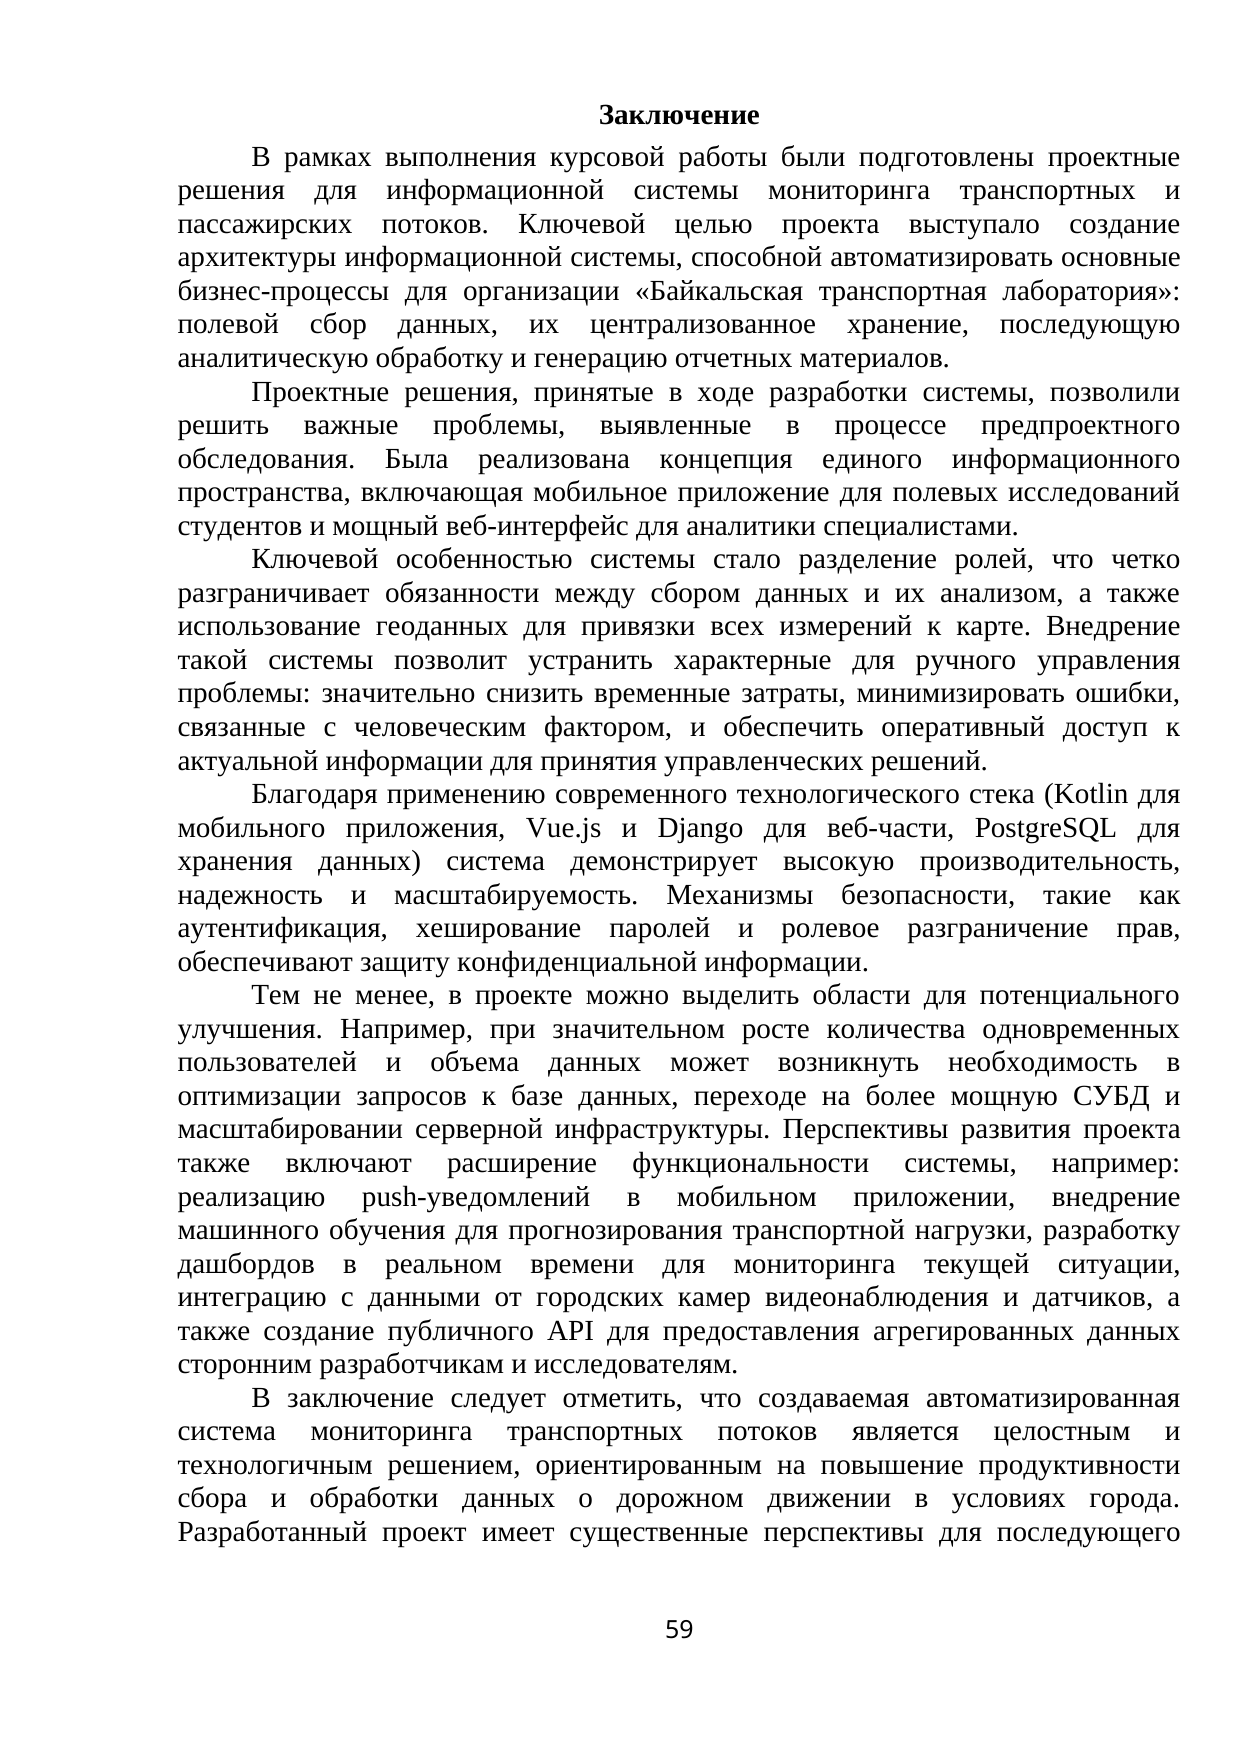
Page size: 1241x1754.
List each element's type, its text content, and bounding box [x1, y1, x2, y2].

text В рамках выполнения курсовой работы были подготовлены проектные решения для информационной системы мониторинга транспортных и пассажирских потоков. Ключевой целью проекта выступало создание архитектуры информационной системы, способной автоматизировать основные бизнес-процессы для организации «Байкальская транспортная лаборатория»: полевой сбор данных, их централизованное хранение, последующую аналитическую обработку и генерацию отчетных материалов. [177, 139, 1181, 374]
text Тем не менее, в проекте можно выделить области для потенциального улучшения. Например, при значительном росте количества одновременных пользователей и объема данных может возникнуть необходимость в оптимизации запросов к базе данных, переходе на более мощную СУБД и масштабировании серверной инфраструктуры. Перспективы развития проекта также включают расширение функциональности системы, например: реализацию push-уведомлений в мобильном приложении, внедрение машинного обучения для прогнозирования транспортной нагрузки, разработку дашбордов в реальном времени для мониторинга текущей ситуации, интеграцию с данными от городских камер видеонаблюдения и датчиков, а также создание публичного API для предоставления агрегированных данных сторонним разработчикам и исследователям. [177, 977, 1181, 1380]
text Заключение [177, 97, 1181, 131]
text Проектные решения, принятые в ходе разработки системы, позволили решить важные проблемы, выявленные в процессе предпроектного обследования. Была реализована концепция единого информационного пространства, включающая мобильное приложение для полевых исследований студентов и мощный веб-интерфейс для аналитики специалистами. [177, 374, 1181, 541]
text Ключевой особенностью системы стало разделение ролей, что четко разграничивает обязанности между сбором данных и их анализом, а также использование геоданных для привязки всех измерений к карте. Внедрение такой системы позволит устранить характерные для ручного управления проблемы: значительно снизить временные затраты, минимизировать ошибки, связанные с человеческим фактором, и обеспечить оперативный доступ к актуальной информации для принятия управленческих решений. [177, 541, 1181, 776]
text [177, 1380, 1181, 1548]
text Благодаря применению современного технологического стека (Kotlin для мобильного приложения, Vue.js и Django для веб-части, PostgreSQL для хранения данных) система демонстрирует высокую производительность, надежность и масштабируемость. Механизмы безопасности, такие как аутентификация, хеширование паролей и ролевое разграничение прав, обеспечивают защиту конфиденциальной информации. [177, 776, 1181, 977]
